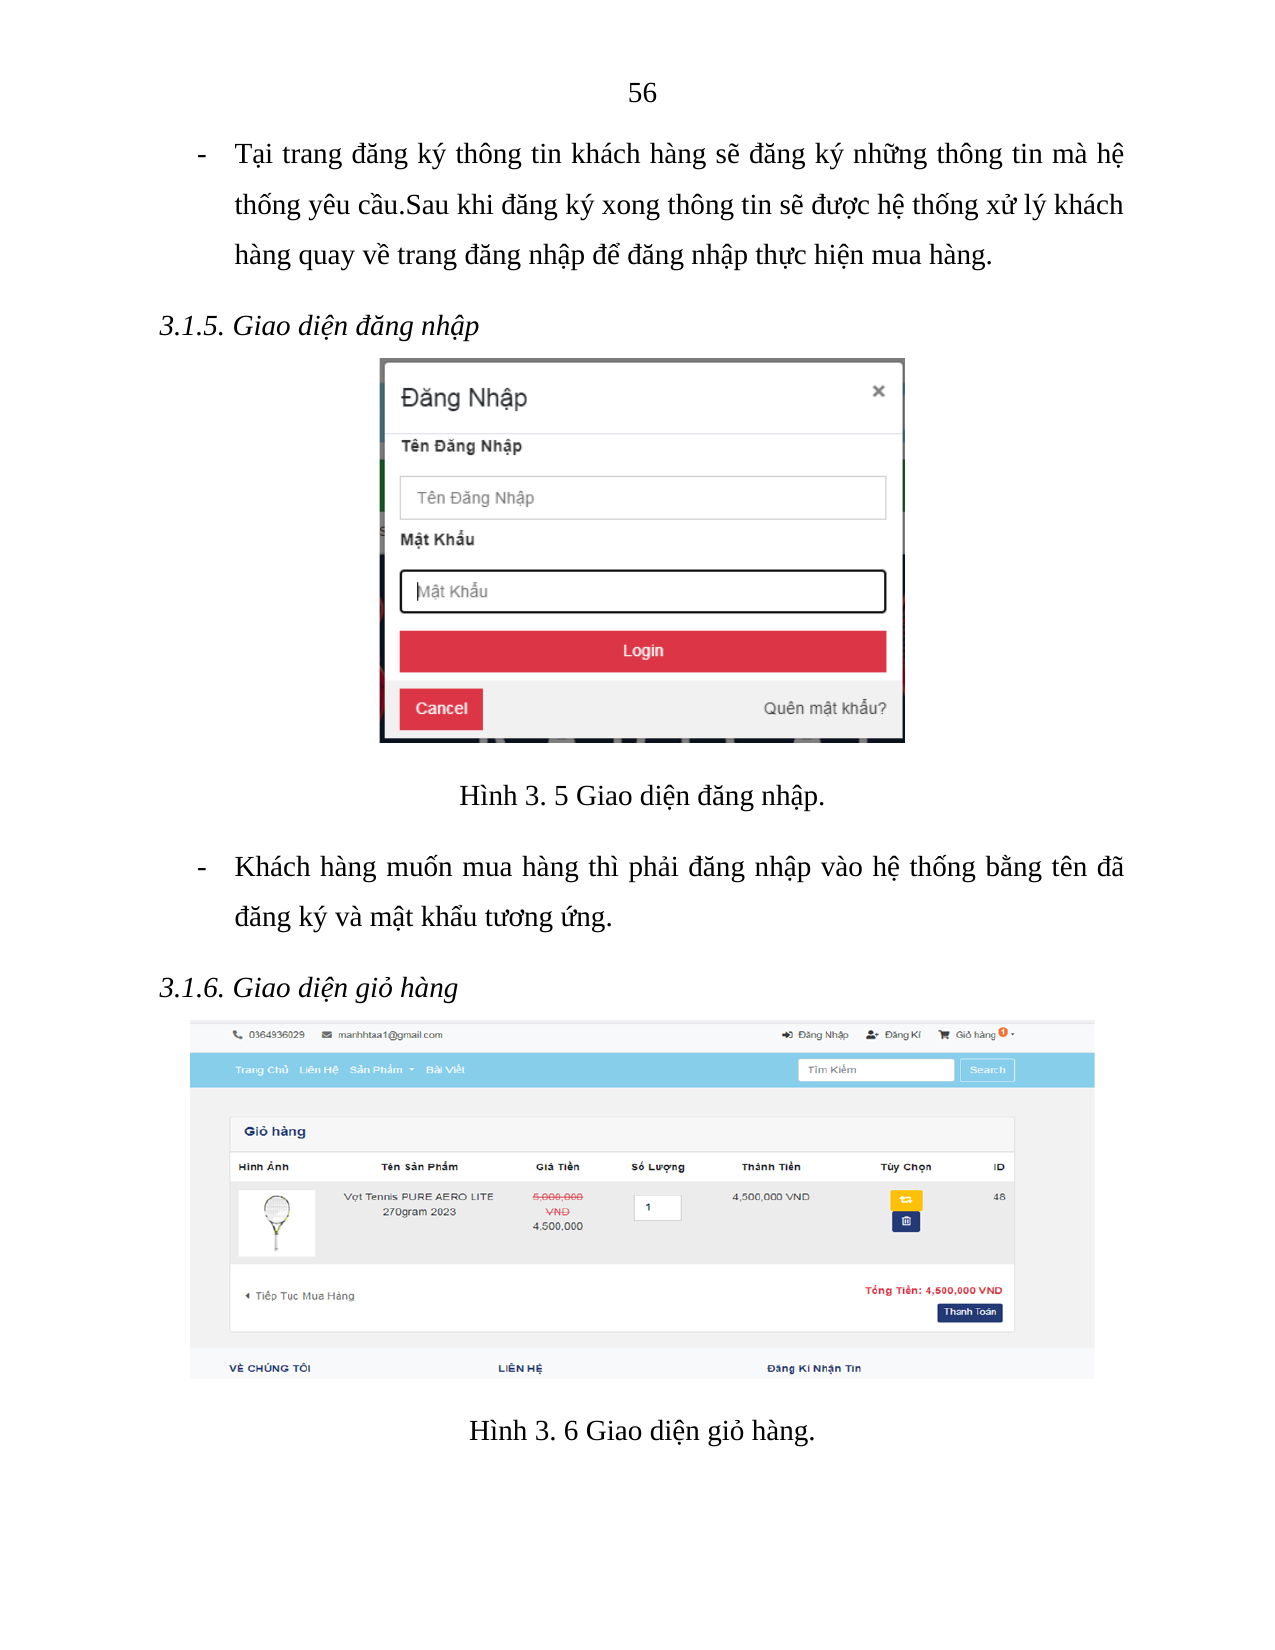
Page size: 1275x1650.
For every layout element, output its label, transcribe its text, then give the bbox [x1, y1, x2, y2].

text Hình 3. 6 Giao diện giỏ hàng. [159, 1413, 1125, 1447]
text Hình 3. 5 Giao diện đăng nhập. [159, 778, 1125, 811]
list Khách hàng muốn mua hàng thì phải đăng nhập vào hệ thống bằng tên đã đăng ký và mật khẩu tương ứng. [197, 849, 1125, 933]
picture [190, 1020, 1095, 1379]
subtitle 3.1.6. Giao diện giỏ hàng [159, 970, 1125, 1004]
list Tại trang đăng ký thông tin khách hàng sẽ đăng ký những thông tin mà hệ thống yêu cầu.Sau khi đăng ký xong thông tin sẽ được hệ thống xử lý khách hàng quay về trang đăng nhập để đăng nhập thực hiện mua hàng. [197, 137, 1125, 271]
picture [379, 358, 905, 743]
subtitle 3.1.5. Giao diện đăng nhập [159, 308, 1125, 342]
